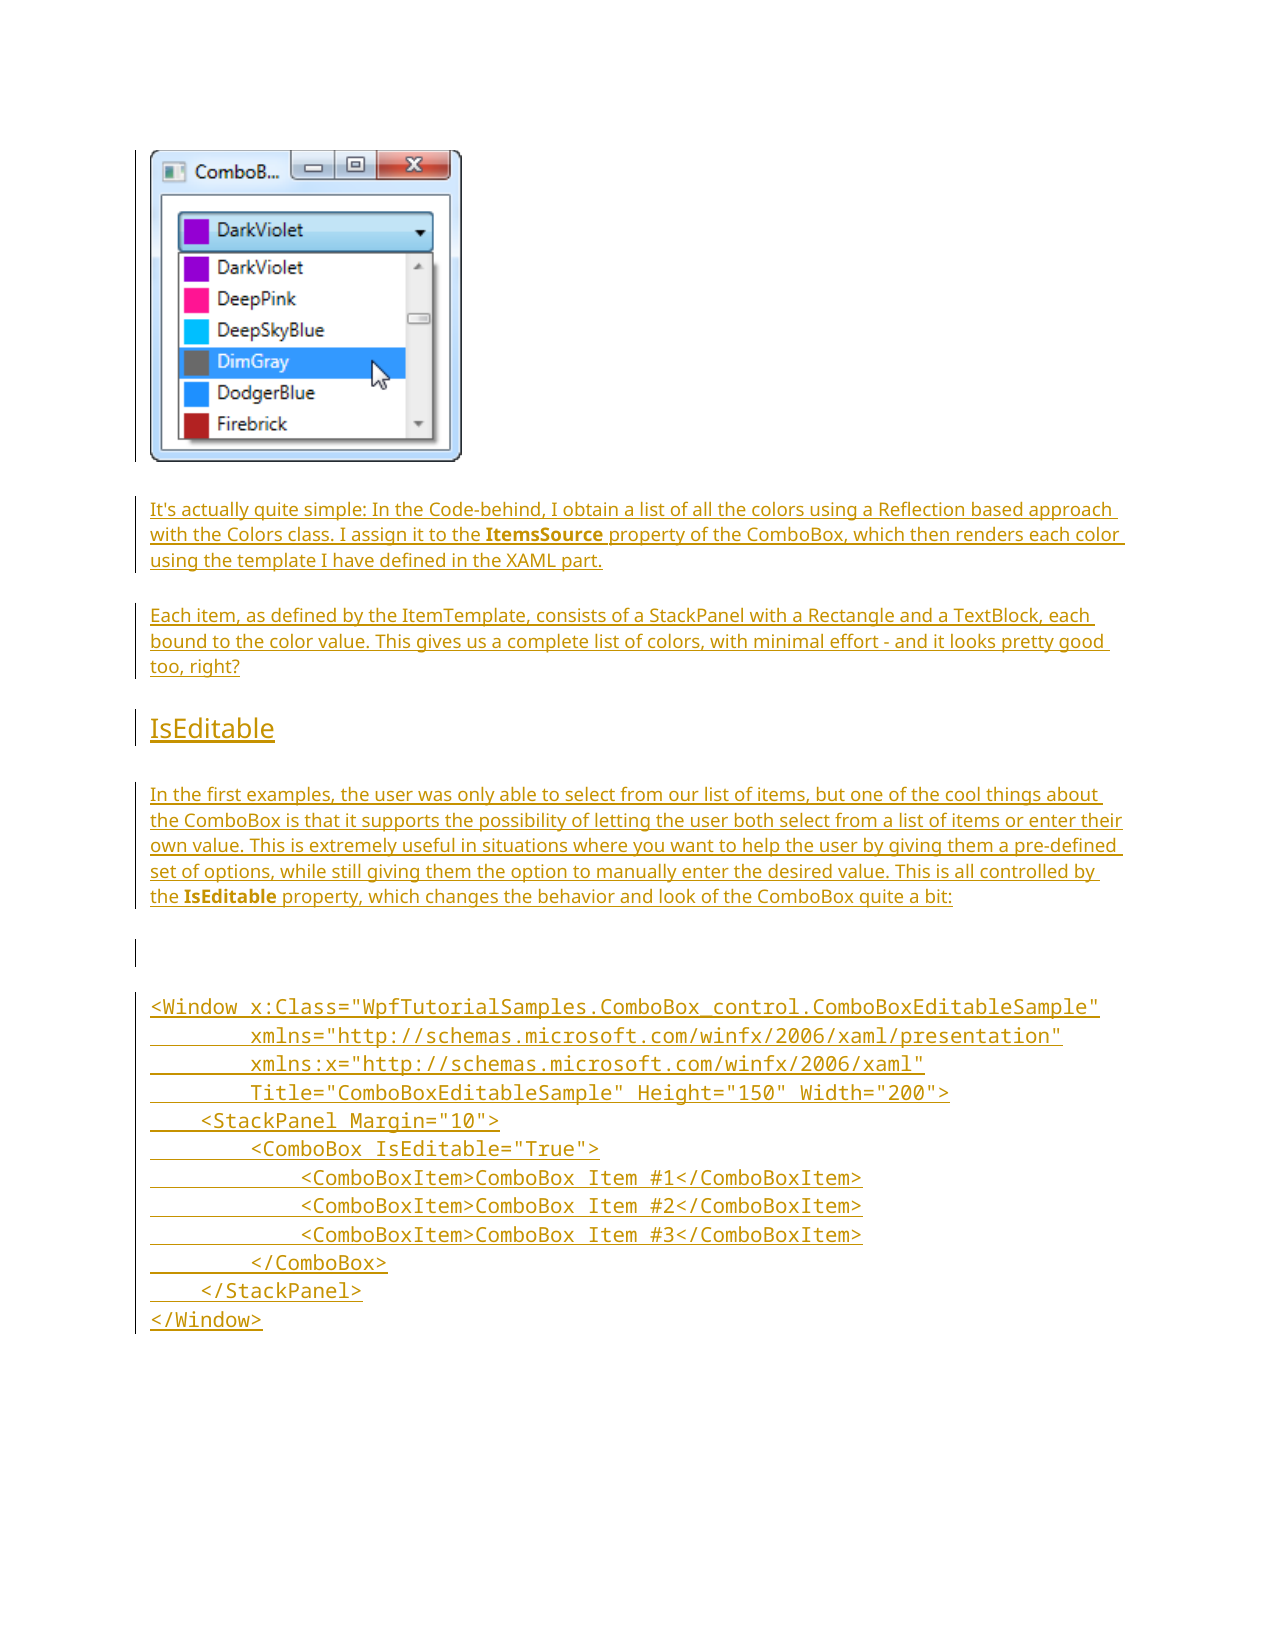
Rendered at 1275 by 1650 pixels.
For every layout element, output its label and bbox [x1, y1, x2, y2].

picture [150, 150, 462, 462]
